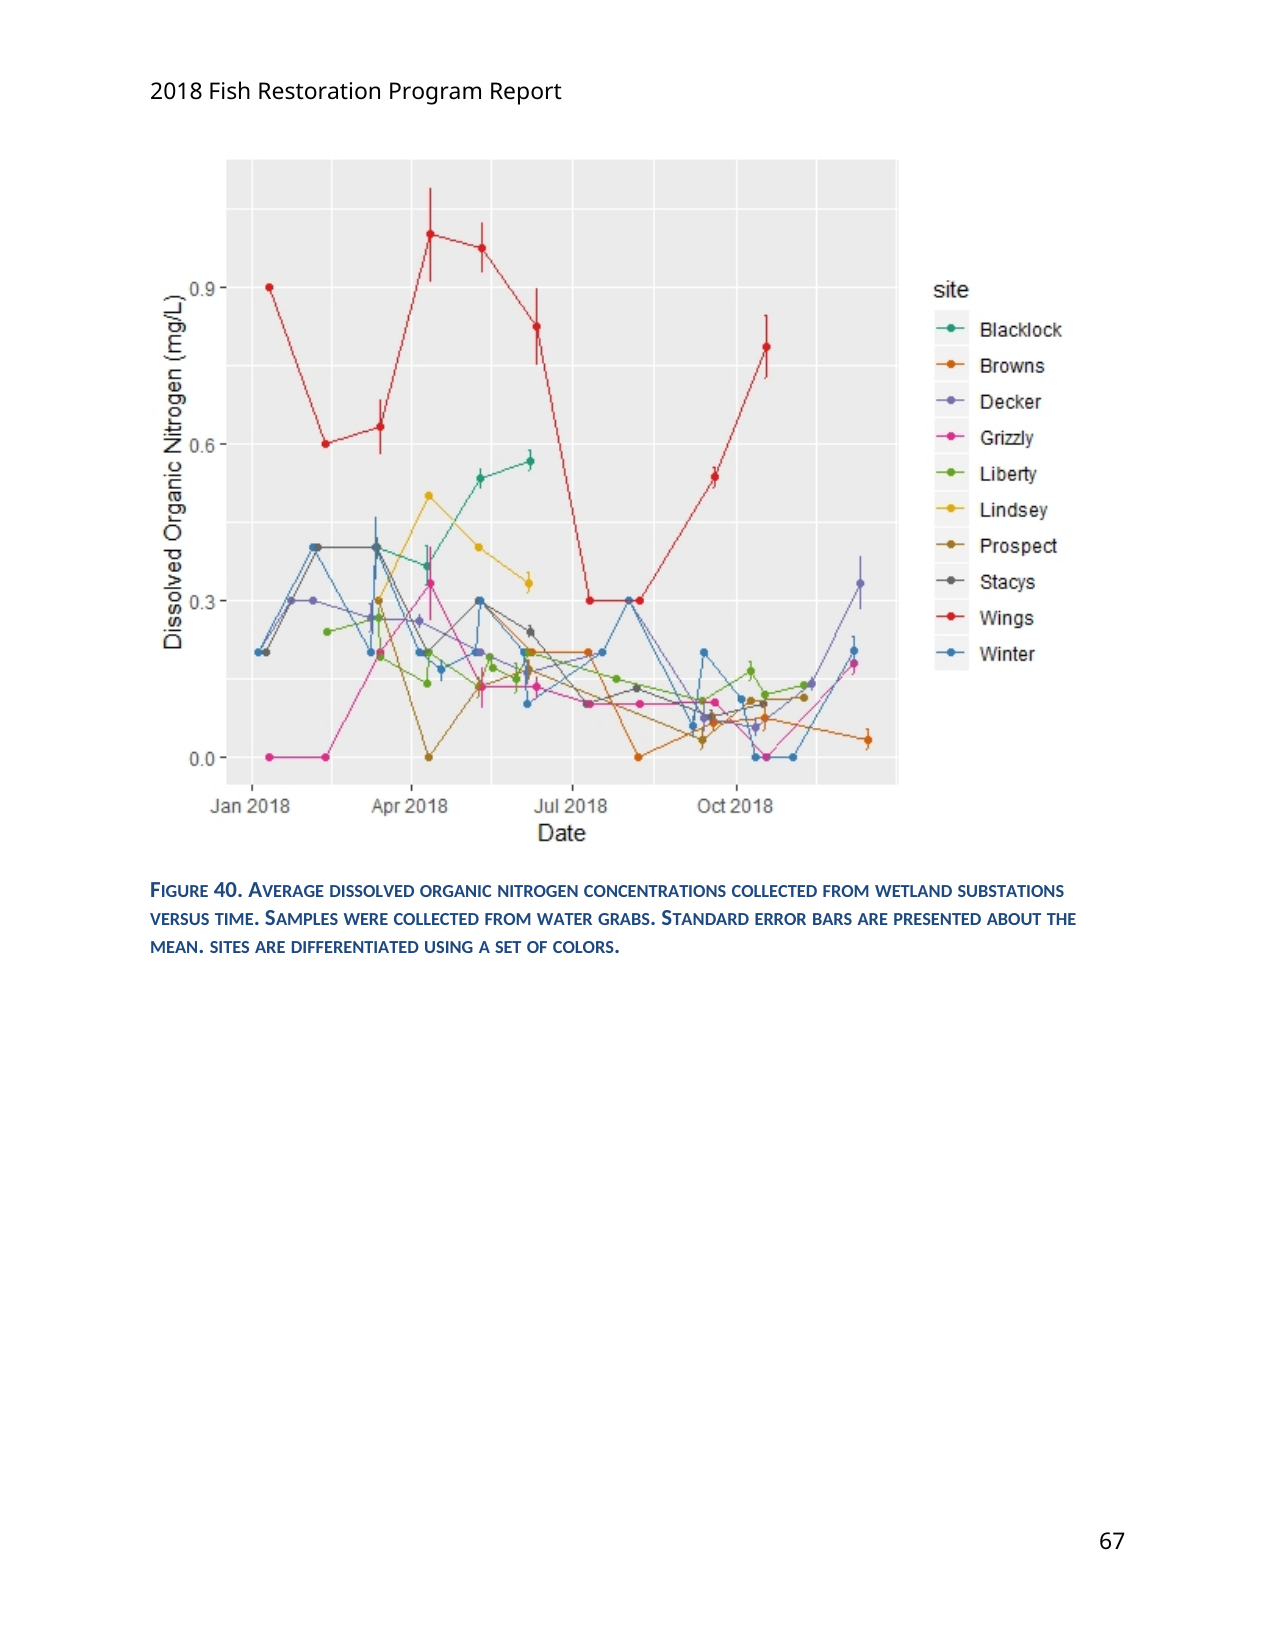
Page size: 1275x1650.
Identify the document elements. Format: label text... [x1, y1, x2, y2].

picture [150, 150, 1085, 857]
